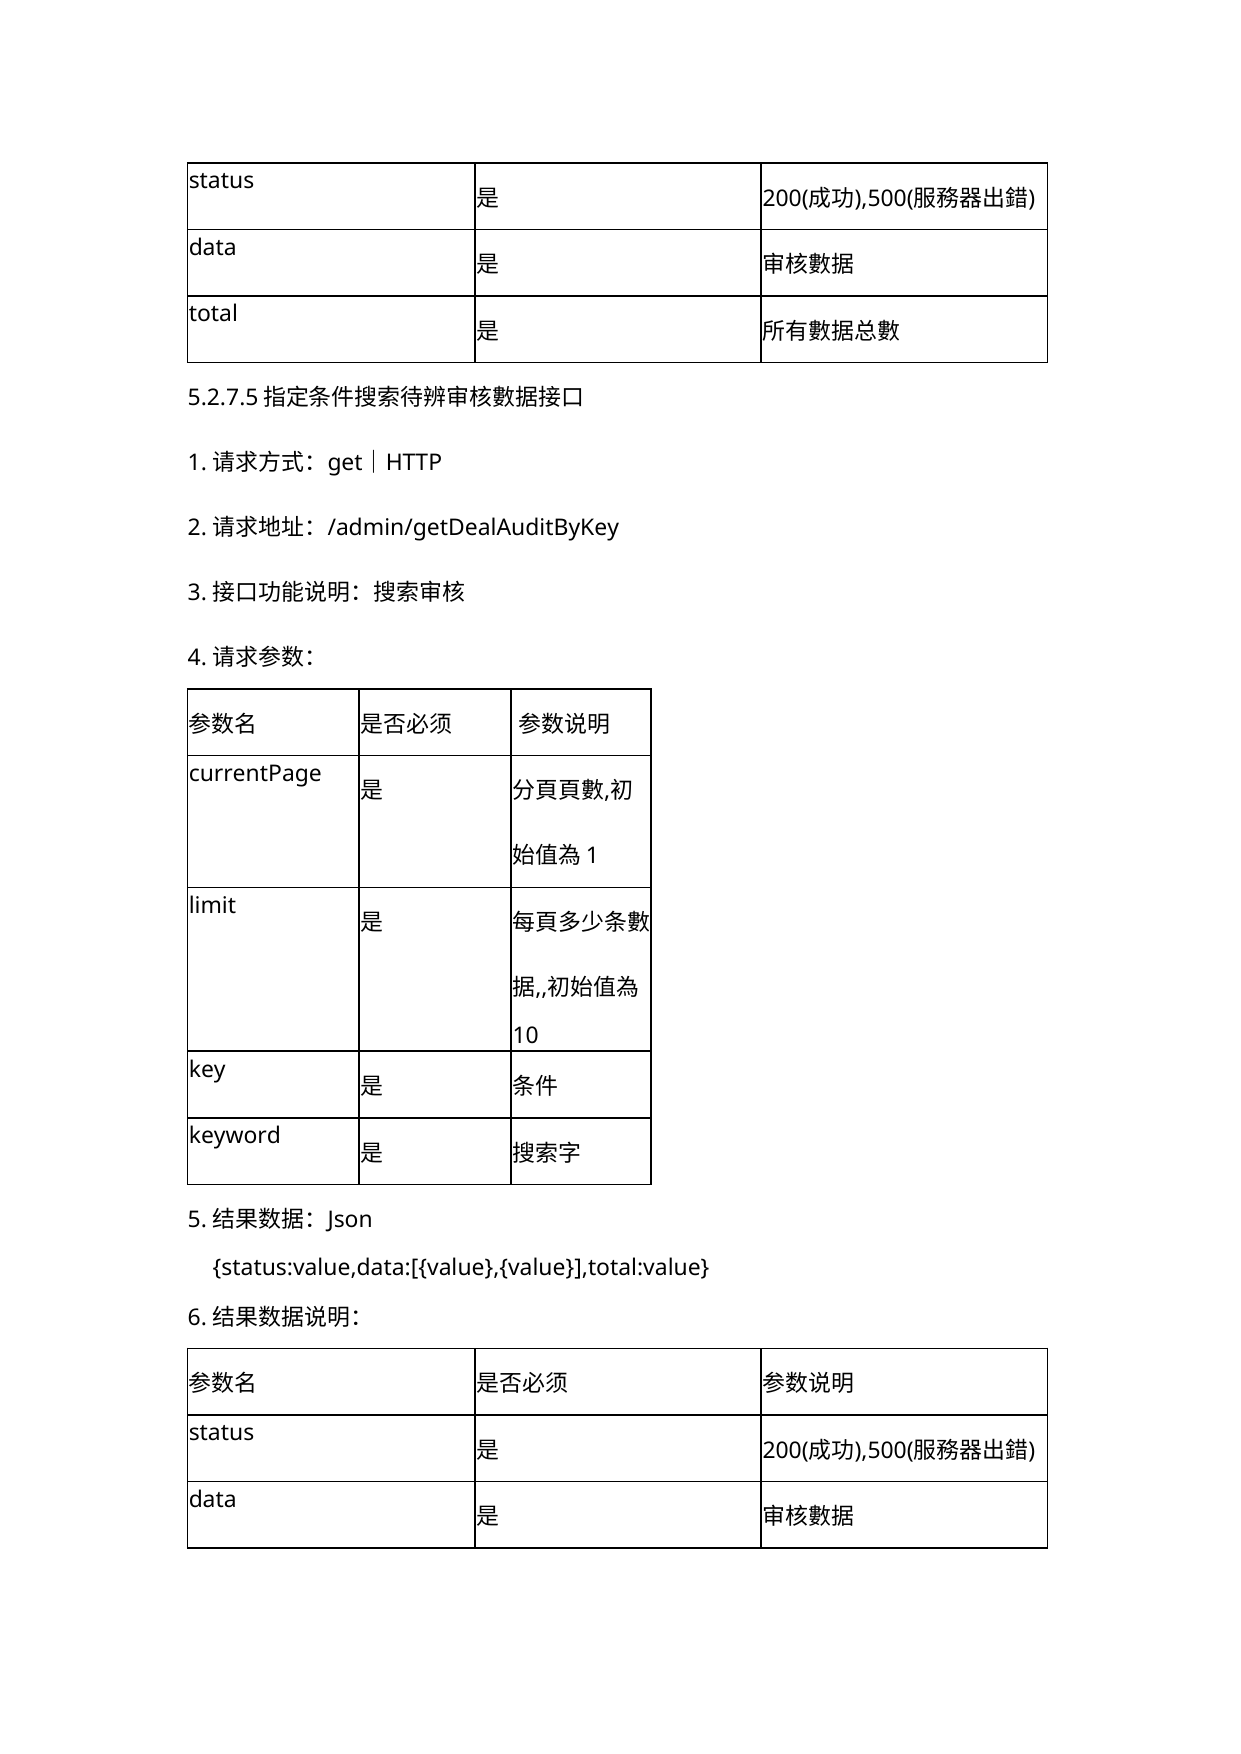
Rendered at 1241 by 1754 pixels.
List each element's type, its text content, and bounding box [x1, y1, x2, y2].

table_cell data [188, 230, 474, 295]
table_cell 200(成功),500(服務器出錯) [762, 164, 1047, 228]
table_header 是否必须 [360, 690, 510, 755]
table_cell key [188, 1052, 358, 1117]
table_cell 是 [360, 756, 510, 886]
table_cell status [188, 1416, 474, 1481]
table_cell status [188, 164, 474, 228]
table_cell 200(成功),500(服務器出錯) [762, 1416, 1047, 1481]
table_cell 每頁多少条數据,,初始值為10 [512, 888, 650, 1050]
text 3. 接口功能说明：搜索审核 [187, 558, 1053, 623]
table_header 参数说明 [762, 1349, 1047, 1414]
text 5. 结果数据：Json [187, 1185, 1053, 1250]
table_cell 所有數据总數 [762, 297, 1047, 362]
table_cell 审核數据 [762, 1482, 1047, 1547]
text 4. 请求参数： [187, 623, 1053, 688]
table_cell 是 [476, 164, 760, 228]
table_cell 是 [360, 1119, 510, 1183]
table_cell 是 [476, 1416, 760, 1481]
table_header 参数说明 [512, 690, 650, 755]
table_cell total [188, 297, 474, 362]
text 5.2.7.5指定条件搜索待辨审核數据接口 [187, 363, 1053, 428]
text 6. 结果数据说明： [187, 1283, 1053, 1348]
table_cell currentPage [188, 756, 358, 886]
table_cell 条件 [512, 1052, 650, 1117]
table_cell 是 [476, 297, 760, 362]
table_cell 审核數据 [762, 230, 1047, 295]
table_cell limit [188, 888, 358, 1050]
table_cell 分頁頁數,初始值為1 [512, 756, 650, 886]
text 2. 请求地址：/admin/getDealAuditByKey [187, 493, 1053, 558]
table_header 参数名 [188, 1349, 474, 1414]
table_cell data [188, 1482, 474, 1547]
table_cell 搜索字 [512, 1119, 650, 1183]
table_cell 是 [476, 1482, 760, 1547]
text {status:value,data:[{value},{value}],total:value} [212, 1250, 1053, 1283]
text 1. 请求方式：get｜HTTP [187, 428, 1053, 493]
table_header 参数名 [188, 690, 358, 755]
table_cell 是 [360, 888, 510, 1050]
table_header 是否必须 [476, 1349, 760, 1414]
table_cell 是 [476, 230, 760, 295]
table_cell 是 [360, 1052, 510, 1117]
table_cell keyword [188, 1119, 358, 1183]
